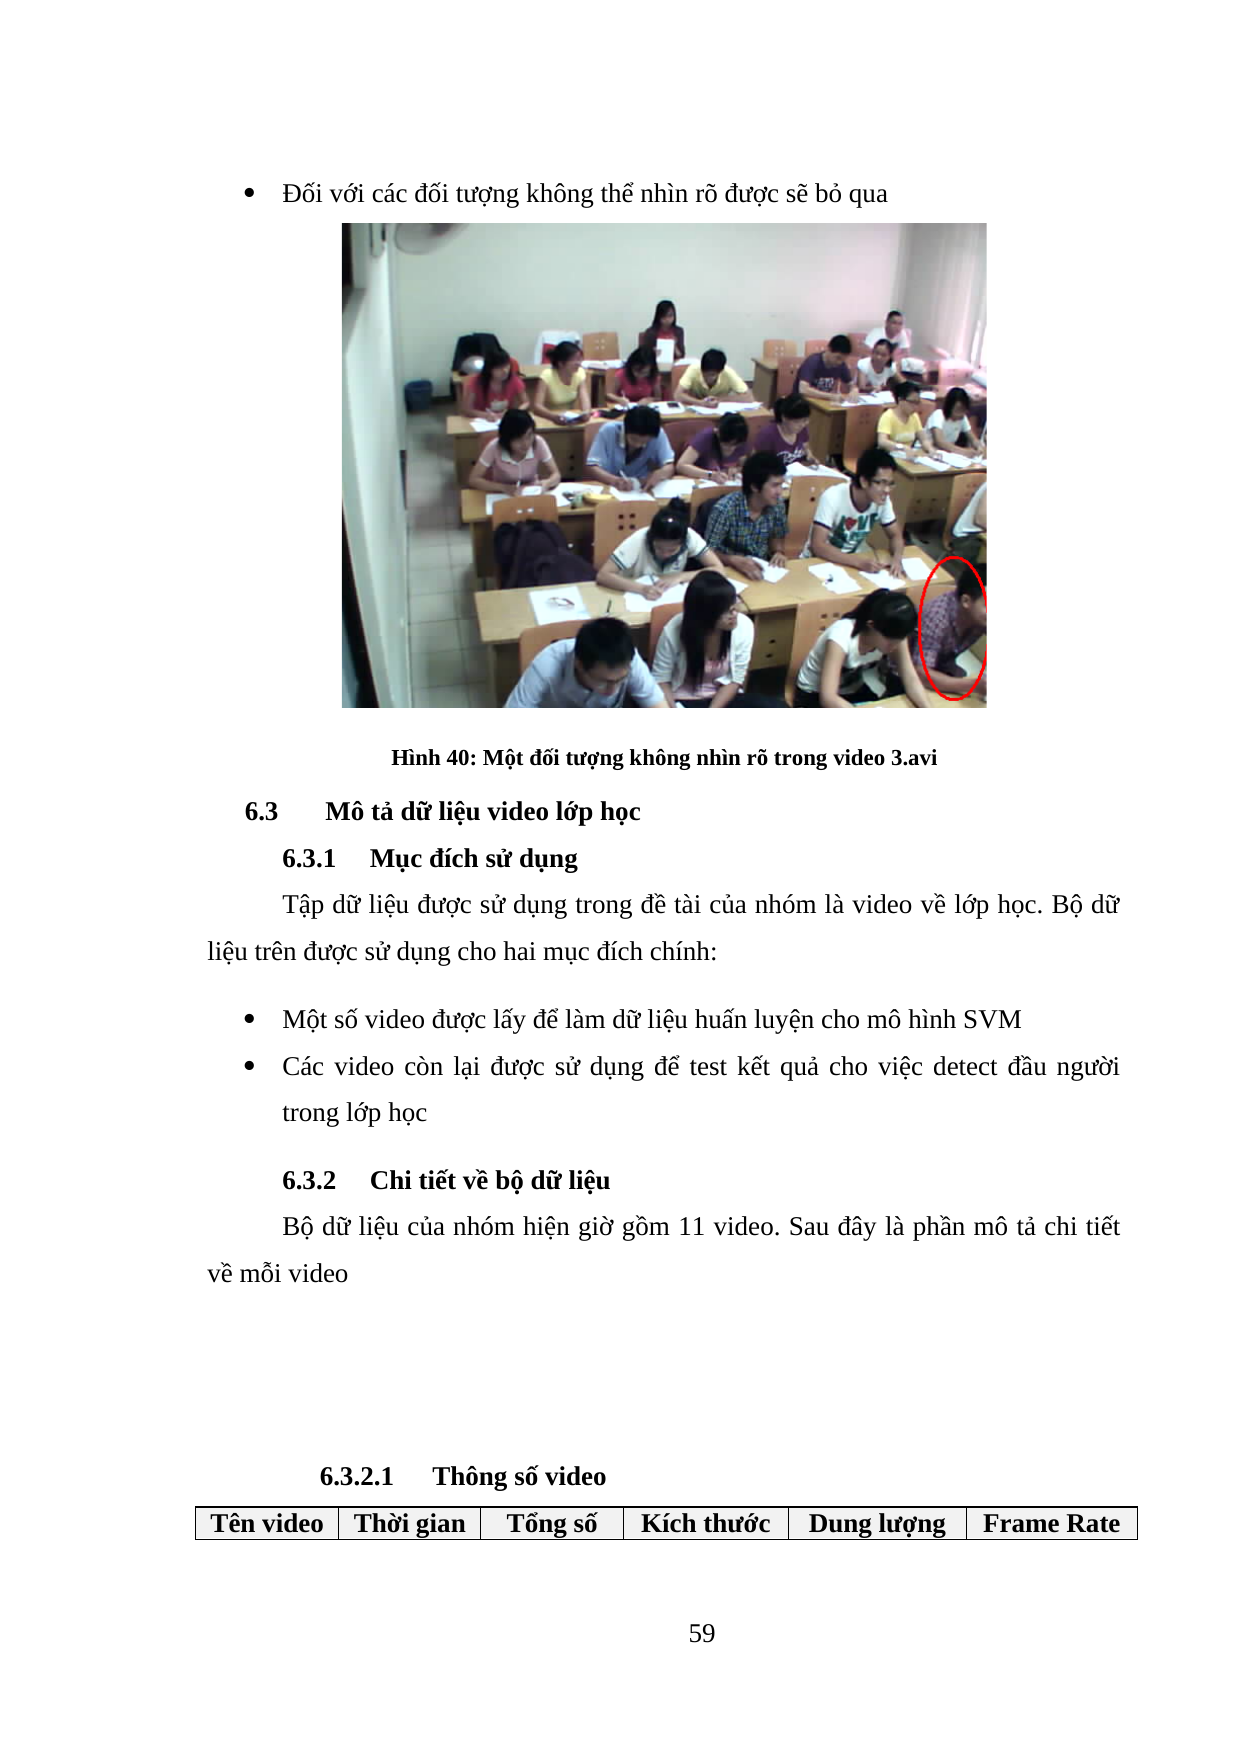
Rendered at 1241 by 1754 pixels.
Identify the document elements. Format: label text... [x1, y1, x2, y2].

list Đối với các đối tượng không thể nhìn rõ được sẽ bỏ qua [244, 177, 1122, 208]
subtitle Chi tiết về bộ dữ liệu [282, 1164, 1122, 1195]
picture [341, 223, 987, 708]
text Tập dữ liệu được sử dụng trong đề tài của nhóm là video về lớp học. Bộ dữ liệu trên được sử dụng cho hai mục đích chính: [207, 888, 1122, 966]
table_header Thời gian [339, 1508, 480, 1538]
subtitle Mục đích sử dụng [282, 842, 1122, 873]
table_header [624, 1508, 788, 1538]
subtitle Mô tả dữ liệu video lớp học [244, 795, 1122, 826]
table_header Tên video [196, 1508, 338, 1538]
table_header Dung lượng (MB) [789, 1508, 966, 1538]
text Bộ dữ liệu của nhóm hiện giờ gồm 11 video. Sau đây là phần mô tả chi tiết về mỗi video [207, 1211, 1122, 1288]
list Các video còn lại được sử dụng để test kết quả cho việc detect đầu người trong lớp học [244, 1049, 1122, 1127]
table_header Tổng số frame [481, 1508, 623, 1538]
table_header Frame Rate (fps) [967, 1508, 1137, 1538]
list Một số video được lấy để làm dữ liệu huấn luyện cho mô hình SVM [244, 1003, 1122, 1034]
subtitle Thông số video [319, 1460, 1122, 1491]
